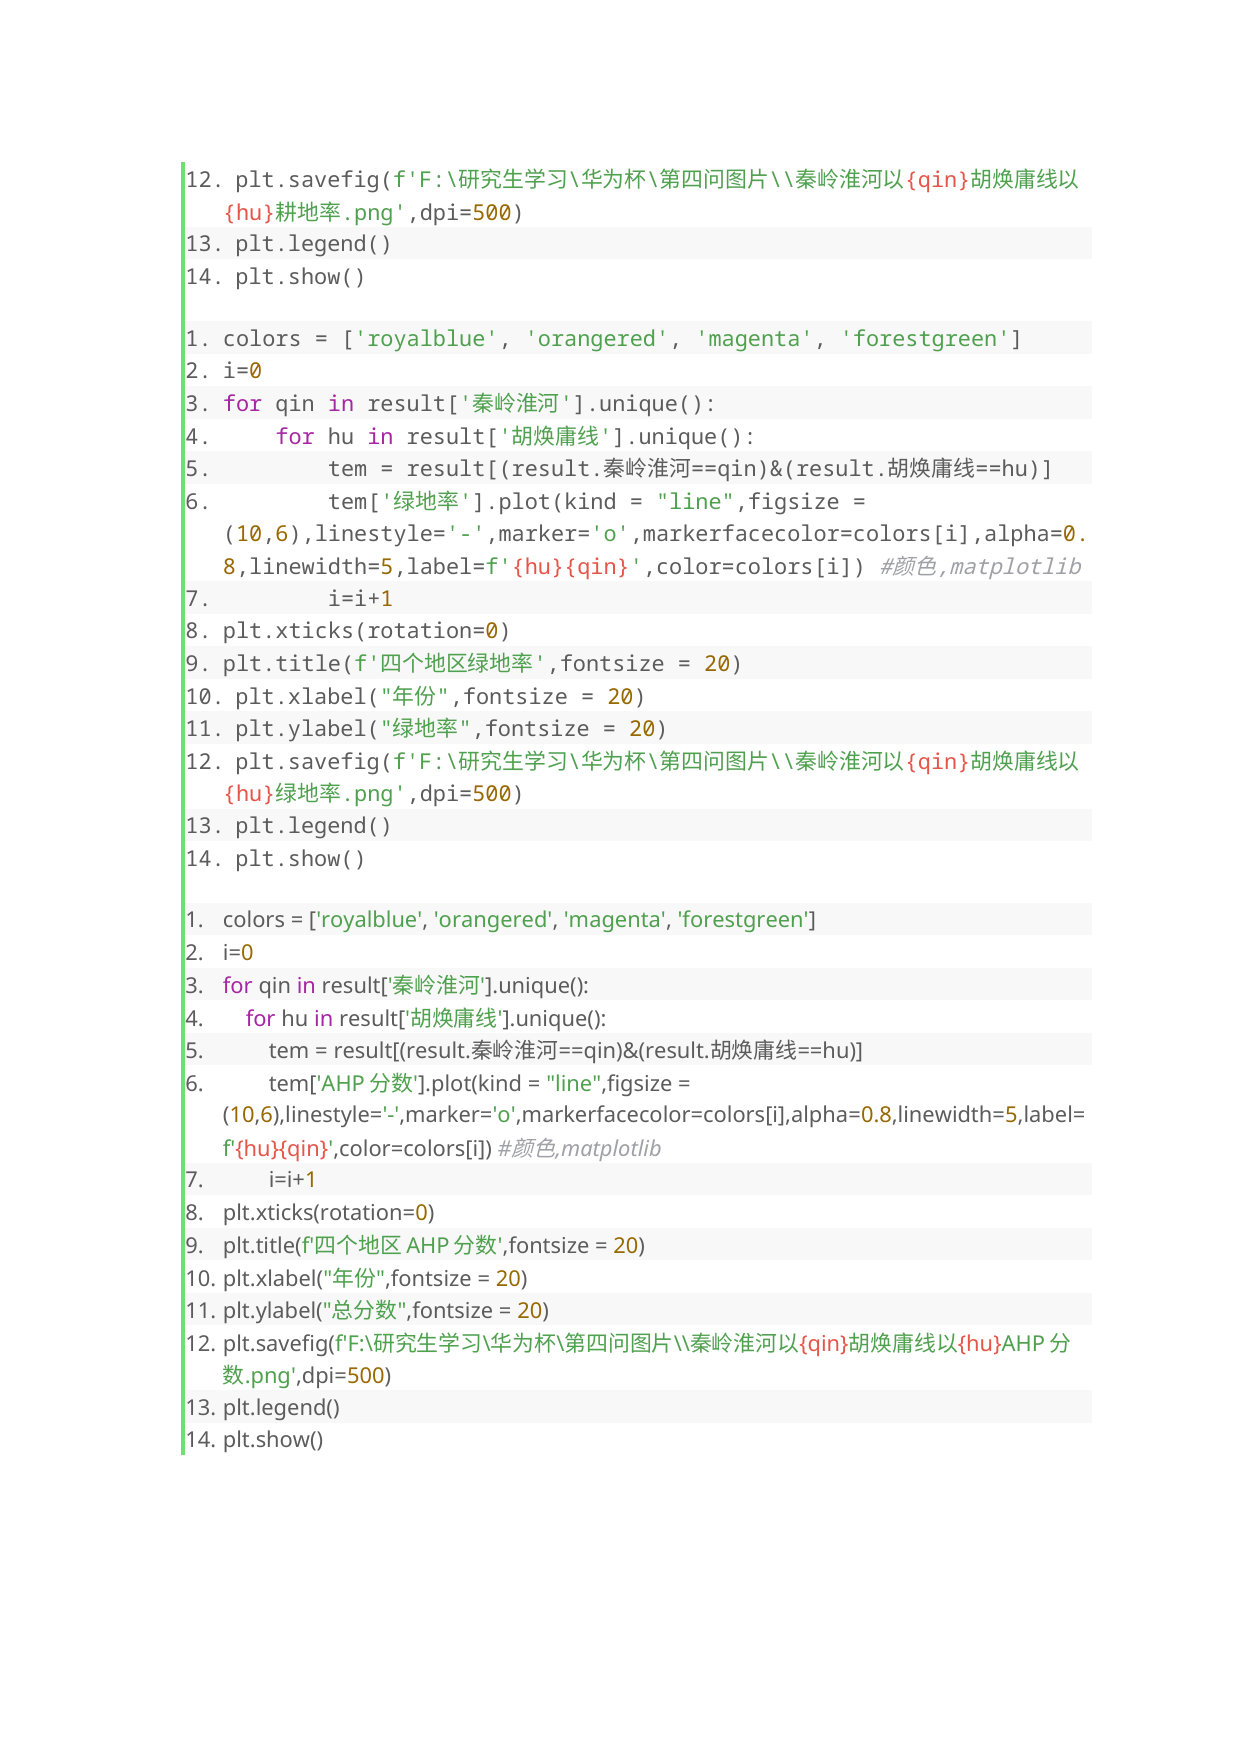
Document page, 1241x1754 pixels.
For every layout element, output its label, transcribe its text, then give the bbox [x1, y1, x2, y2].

list plt.xlabel("年份",fontsize = 20) [185, 679, 1092, 711]
list plt.xticks(rotation=0) [185, 1195, 1092, 1228]
list plt.title(f'四个地区AHP分数',fontsize = 20) [185, 1228, 1092, 1260]
list i=0 [185, 935, 1092, 968]
list plt.show() [185, 259, 1092, 292]
list plt.ylabel("总分数",fontsize = 20) [185, 1293, 1092, 1325]
list plt.xticks(rotation=0) [185, 614, 1092, 646]
list i=0 [185, 354, 1092, 386]
list plt.legend() [185, 809, 1092, 841]
list plt.show() [185, 1423, 1092, 1455]
list plt.savefig(f'F:\研究生学习\华为杯\第四问图片\\秦岭淮河以{qin}胡焕庸线以{hu}绿地率.png',dpi=500) [185, 744, 1092, 809]
list for hu in result['胡焕庸线'].unique(): [185, 419, 1092, 451]
list colors = ['royalblue', 'orangered', 'magenta', 'forestgreen'] [185, 903, 1092, 935]
list tem['绿地率'].plot(kind = "line",figsize = (10,6),linestyle='-',marker='o',markerfacecolor=colors[i],alpha=0.8,linewidth=5,label=f'{hu}{qin}',color=colors[i]) #颜色,matplotlib [185, 484, 1092, 581]
list for hu in result['胡焕庸线'].unique(): [185, 1000, 1092, 1033]
list for qin in result['秦岭淮河'].unique(): [185, 968, 1092, 1000]
list plt.ylabel("绿地率",fontsize = 20) [185, 711, 1092, 744]
list i=i+1 [185, 1163, 1092, 1195]
list plt.savefig(f'F:\研究生学习\华为杯\第四问图片\\秦岭淮河以{qin}胡焕庸线以{hu}AHP分数.png',dpi=500) [185, 1325, 1092, 1390]
list tem = result[(result.秦岭淮河==qin)&(result.胡焕庸线==hu)] [185, 451, 1092, 484]
list plt.show() [185, 841, 1092, 874]
list for qin in result['秦岭淮河'].unique(): [185, 386, 1092, 419]
list plt.title(f'四个地区绿地率',fontsize = 20) [185, 646, 1092, 679]
list tem = result[(result.秦岭淮河==qin)&(result.胡焕庸线==hu)] [185, 1033, 1092, 1065]
list plt.savefig(f'F:\研究生学习\华为杯\第四问图片\\秦岭淮河以{qin}胡焕庸线以{hu}耕地率.png',dpi=500) [185, 162, 1092, 227]
list plt.xlabel("年份",fontsize = 20) [185, 1260, 1092, 1293]
list colors = ['royalblue', 'orangered', 'magenta', 'forestgreen'] [185, 321, 1092, 354]
list plt.legend() [185, 1390, 1092, 1423]
list tem['AHP分数'].plot(kind = "line",figsize = (10,6),linestyle='-',marker='o',markerfacecolor=colors[i],alpha=0.8,linewidth=5,label=f'{hu}{qin}',color=colors[i]) #颜色,matplotlib [185, 1065, 1092, 1163]
list i=i+1 [185, 581, 1092, 614]
list plt.legend() [185, 227, 1092, 259]
